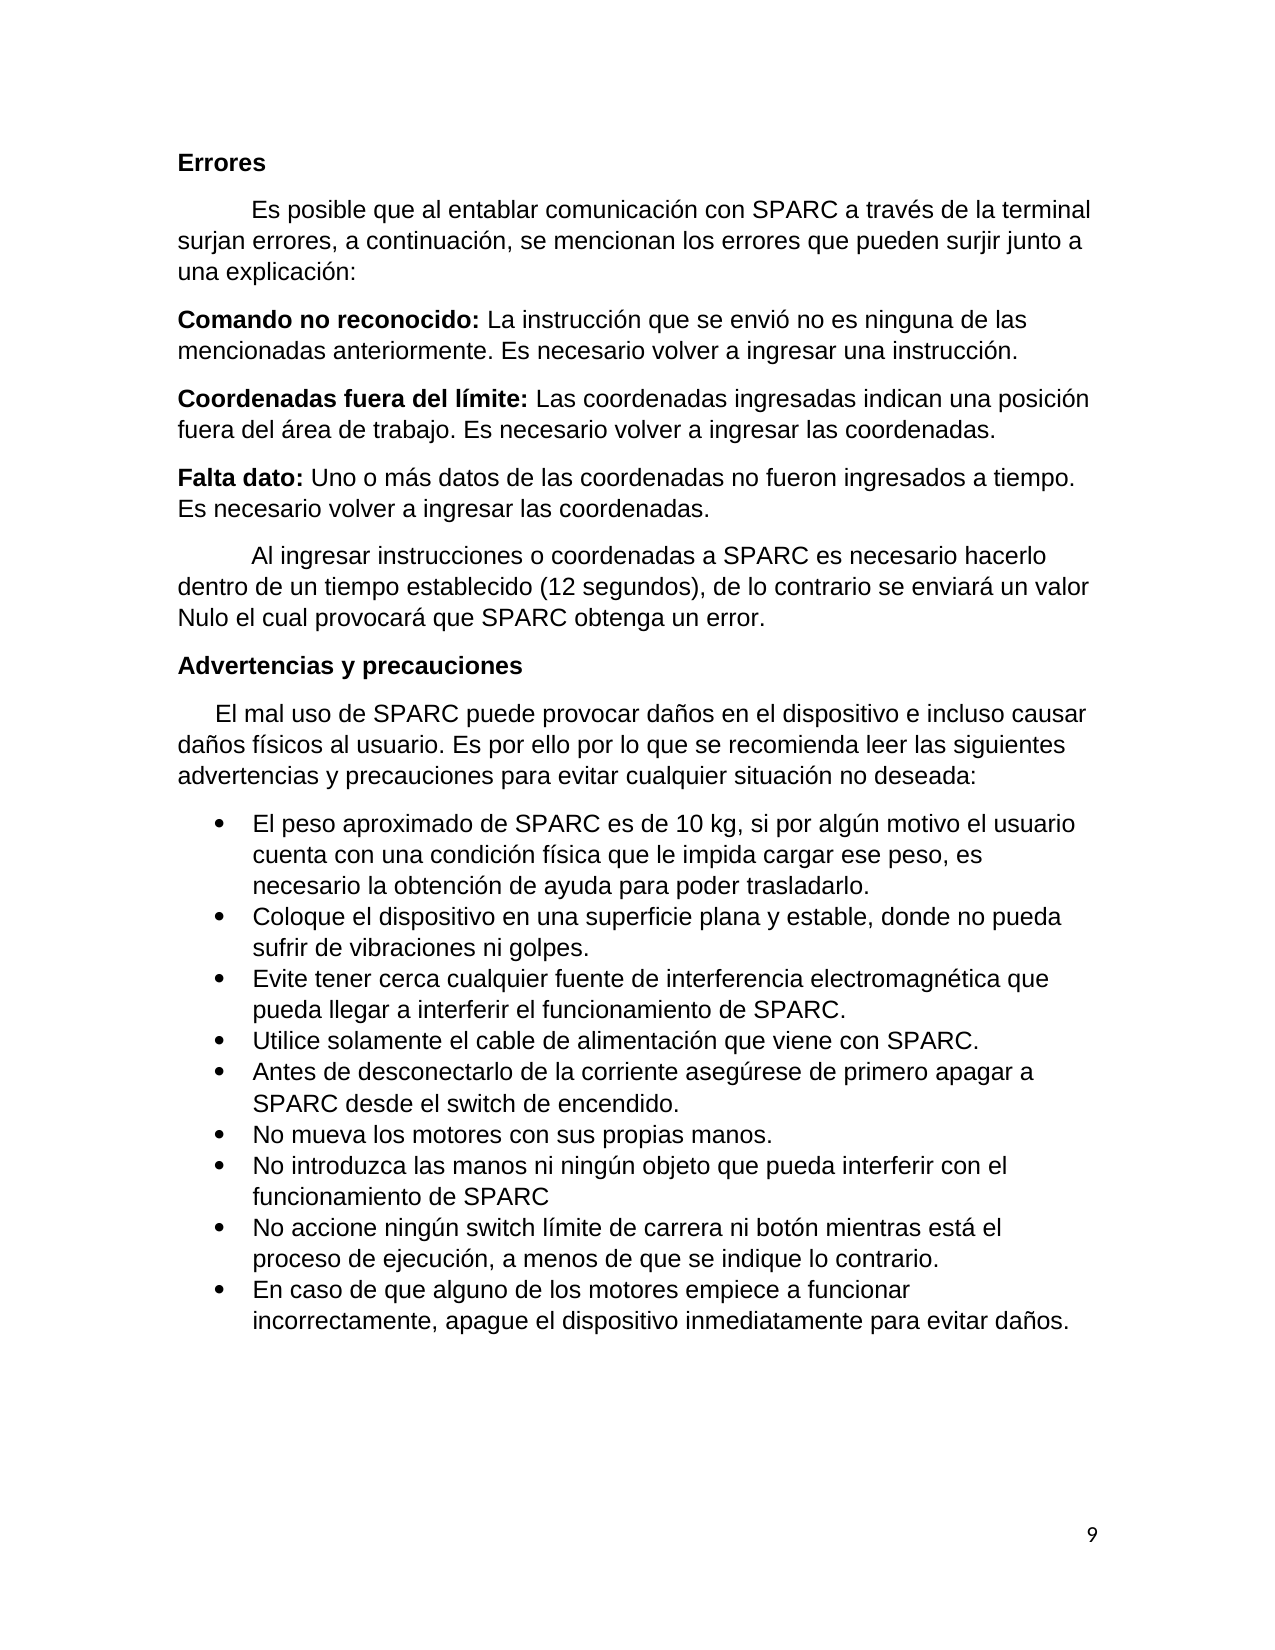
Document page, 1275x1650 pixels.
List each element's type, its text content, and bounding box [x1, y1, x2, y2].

list Coloque el dispositivo en una superficie plana y estable, donde no pueda sufrir de vibraciones ni golpes. [215, 902, 1098, 962]
list No introduzca las manos ni ningún objeto que pueda interferir con el funcionamiento de SPARC [215, 1151, 1098, 1211]
text Al ingresar instrucciones o coordenadas a SPARC es necesario hacerlo dentro de un tiempo establecido (12 segundos), de lo contrario se enviará un valor Nulo el cual provocará que SPARC obtenga un error. [177, 541, 1098, 632]
list No accione ningún switch límite de carrera ni botón mientras está el proceso de ejecución, a menos de que se indique lo contrario. [215, 1213, 1098, 1273]
text El mal uso de SPARC puede provocar daños en el dispositivo e incluso causar daños físicos al usuario. Es por ello por lo que se recomienda leer las siguientes advertencias y precauciones para evitar cualquier situación no deseada: [177, 699, 1098, 790]
list Antes de desconectarlo de la corriente asegúrese de primero apagar a SPARC desde el switch de encendido. [215, 1057, 1098, 1117]
text Coordenadas fuera del límite: Las coordenadas ingresadas indican una posición fuera del área de trabajo. Es necesario volver a ingresar las coordenadas. [177, 384, 1098, 444]
list El peso aproximado de SPARC es de 10 kg, si por algún motivo el usuario cuenta con una condición física que le impida cargar ese peso, es necesario la obtención de ayuda para poder trasladarlo. [215, 809, 1098, 899]
text Es posible que al entablar comunicación con SPARC a través de la terminal surjan errores, a continuación, se mencionan los errores que pueden surjir junto a una explicación: [177, 195, 1098, 286]
list Utilice solamente el cable de alimentación que viene con SPARC. [215, 1026, 1098, 1055]
list En caso de que alguno de los motores empiece a funcionar incorrectamente, apague el dispositivo inmediatamente para evitar daños. [215, 1275, 1098, 1335]
text Errores [177, 148, 1098, 176]
list Evite tener cerca cualquier fuente de interferencia electromagnética que pueda llegar a interferir el funcionamiento de SPARC. [215, 964, 1098, 1024]
text Advertencias y precauciones [177, 651, 1098, 680]
text Comando no reconocido: La instrucción que se envió no es ninguna de las mencionadas anteriormente. Es necesario volver a ingresar una instrucción. [177, 305, 1098, 365]
list No mueva los motores con sus propias manos. [215, 1119, 1098, 1148]
text Falta dato: Uno o más datos de las coordenadas no fueron ingresados a tiempo. Es necesario volver a ingresar las coordenadas. [177, 463, 1098, 522]
